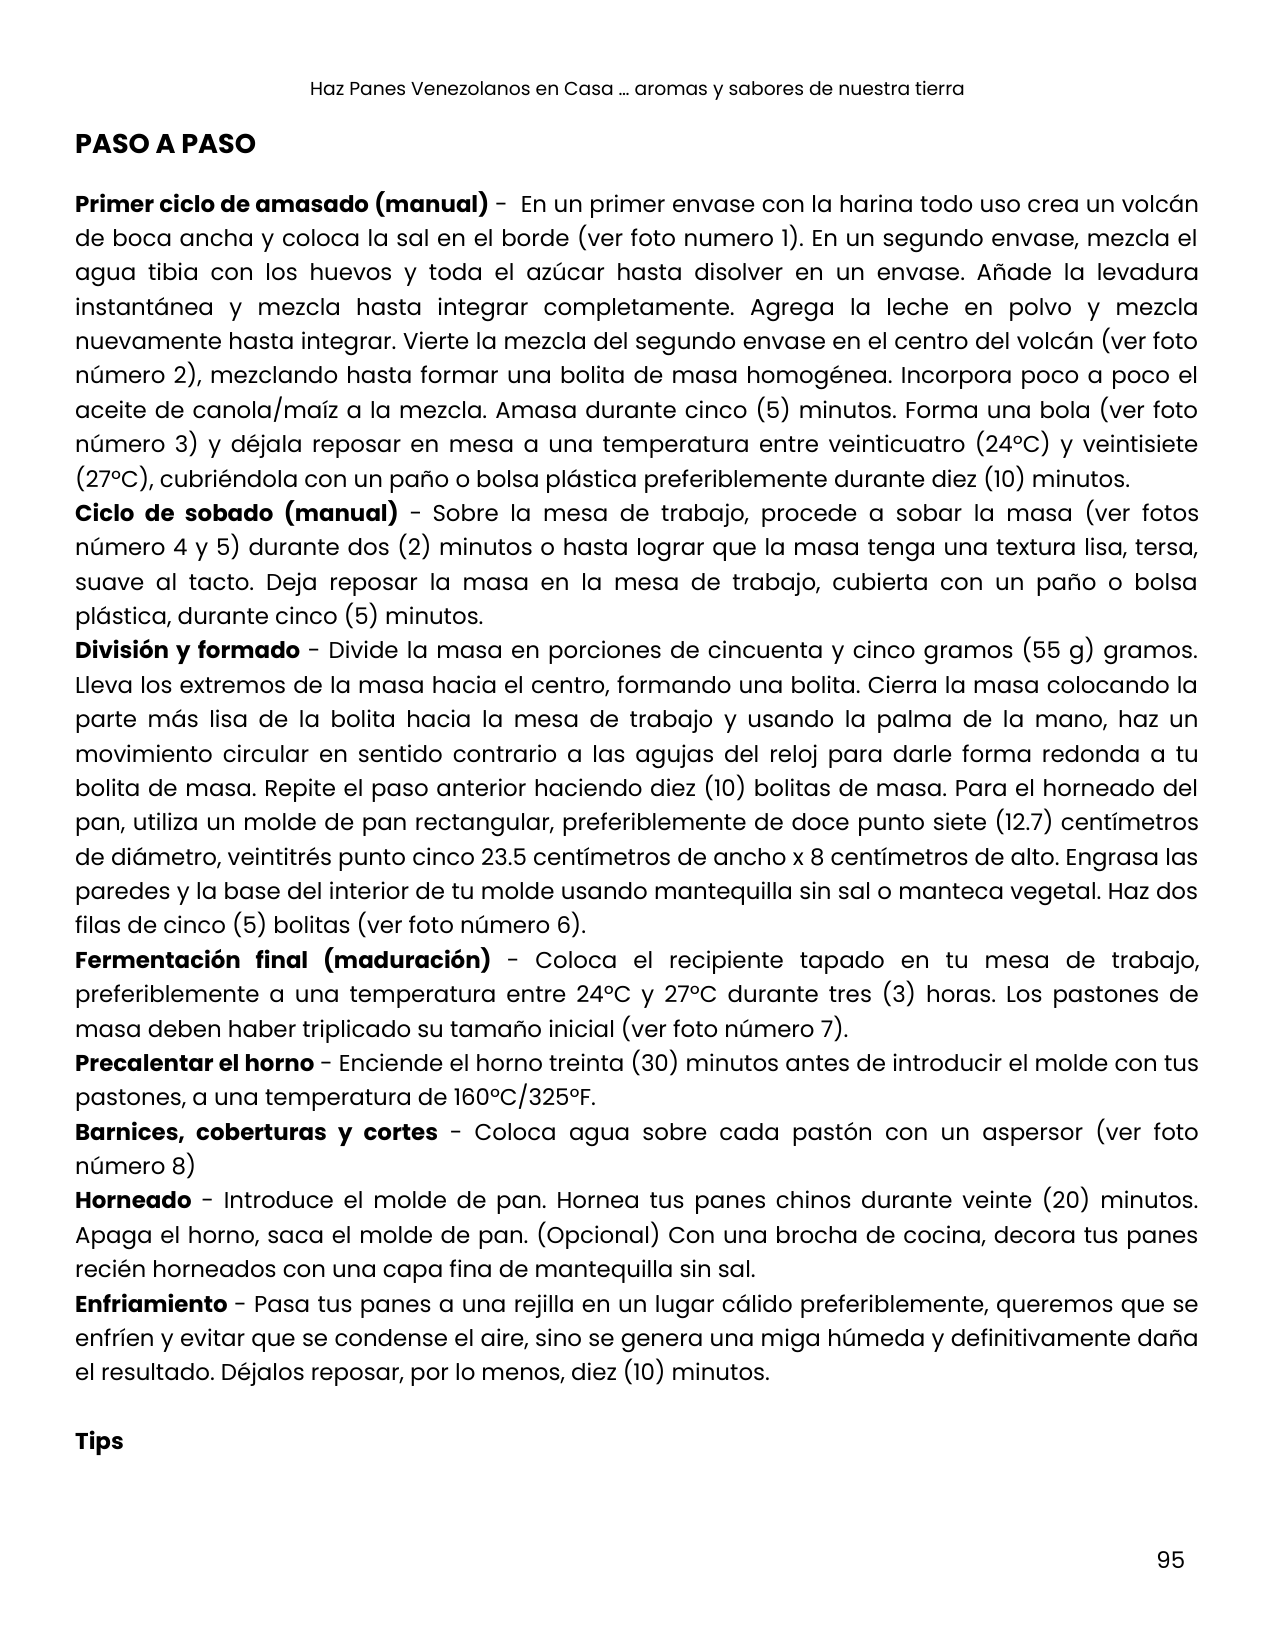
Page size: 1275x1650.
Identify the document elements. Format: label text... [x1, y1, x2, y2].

text Fermentación final (maduración) - Coloca el recipiente tapado en tu mesa de trabajo, preferiblemente a una temperatura entre 24ºC y 27ºC durante tres (3) horas. Los pastones de masa deben haber triplicado su tamaño inicial (ver foto número 7). [75, 942, 1200, 1045]
text PASO A PASO [75, 122, 1200, 163]
text Tips [75, 1423, 1200, 1458]
text Primer ciclo de amasado (manual) - En un primer envase con la harina todo uso crea un volcán de boca ancha y coloca la sal en el borde (ver foto numero 1). En un segundo envase, mezcla el agua tibia con los huevos y toda el azúcar hasta disolver en un envase. Añade la levadura instantánea y mezcla hasta integrar completamente. Agrega la leche en polvo y mezcla nuevamente hasta integrar. Vierte la mezcla del segundo envase en el centro del volcán (ver foto número 2), mezclando hasta formar una bolita de masa homogénea. Incorpora poco a poco el aceite de canola/maíz a la mezcla. Amasa durante cinco (5) minutos. Forma una bola (ver foto número 3) y déjala reposar en mesa a una temperatura entre veinticuatro (24ºC) y veintisiete (27ºC), cubriéndola con un paño o bolsa plástica preferiblemente durante diez (10) minutos. [75, 186, 1200, 495]
text Horneado - Introduce el molde de pan. Hornea tus panes chinos durante veinte (20) minutos. Apaga el horno, saca el molde de pan. (Opcional) Con una brocha de cocina, decora tus panes recién horneados con una capa fina de mantequilla sin sal. [75, 1183, 1200, 1286]
text División y formado - Divide la masa en porciones de cincuenta y cinco gramos (55 g) gramos. Lleva los extremos de la masa hacia el centro, formando una bolita. Cierra la masa colocando la parte más lisa de la bolita hacia la mesa de trabajo y usando la palma de la mano, haz un movimiento circular en sentido contrario a las agujas del reloj para darle forma redonda a tu bolita de masa. Repite el paso anterior haciendo diez (10) bolitas de masa. Para el horneado del pan, utiliza un molde de pan rectangular, preferiblemente de doce punto siete (12.7) centímetros de diámetro, veintitrés punto cinco 23.5 centímetros de ancho x 8 centímetros de alto. Engrasa las paredes y la base del interior de tu molde usando mantequilla sin sal o manteca vegetal. Haz dos filas de cinco (5) bolitas (ver foto número 6). [75, 633, 1200, 942]
text Enfriamiento - Pasa tus panes a una rejilla en un lugar cálido preferiblemente, queremos que se enfríen y evitar que se condense el aire, sino se genera una miga húmeda y definitivamente daña el resultado. Déjalos reposar, por lo menos, diez (10) minutos. [75, 1286, 1200, 1389]
text Barnices, coberturas y cortes - Coloca agua sobre cada pastón con un aspersor (ver foto número 8) [75, 1114, 1200, 1183]
text Precalentar el horno - Enciende el horno treinta (30) minutos antes de introducir el molde con tus pastones, a una temperatura de 160ºC/325ºF. [75, 1045, 1200, 1114]
text Ciclo de sobado (manual) - Sobre la mesa de trabajo, procede a sobar la masa (ver fotos número 4 y 5) durante dos (2) minutos o hasta lograr que la masa tenga una textura lisa, tersa, suave al tacto. Deja reposar la masa en la mesa de trabajo, cubierta con un paño o bolsa plástica, durante cinco (5) minutos. [75, 495, 1200, 633]
